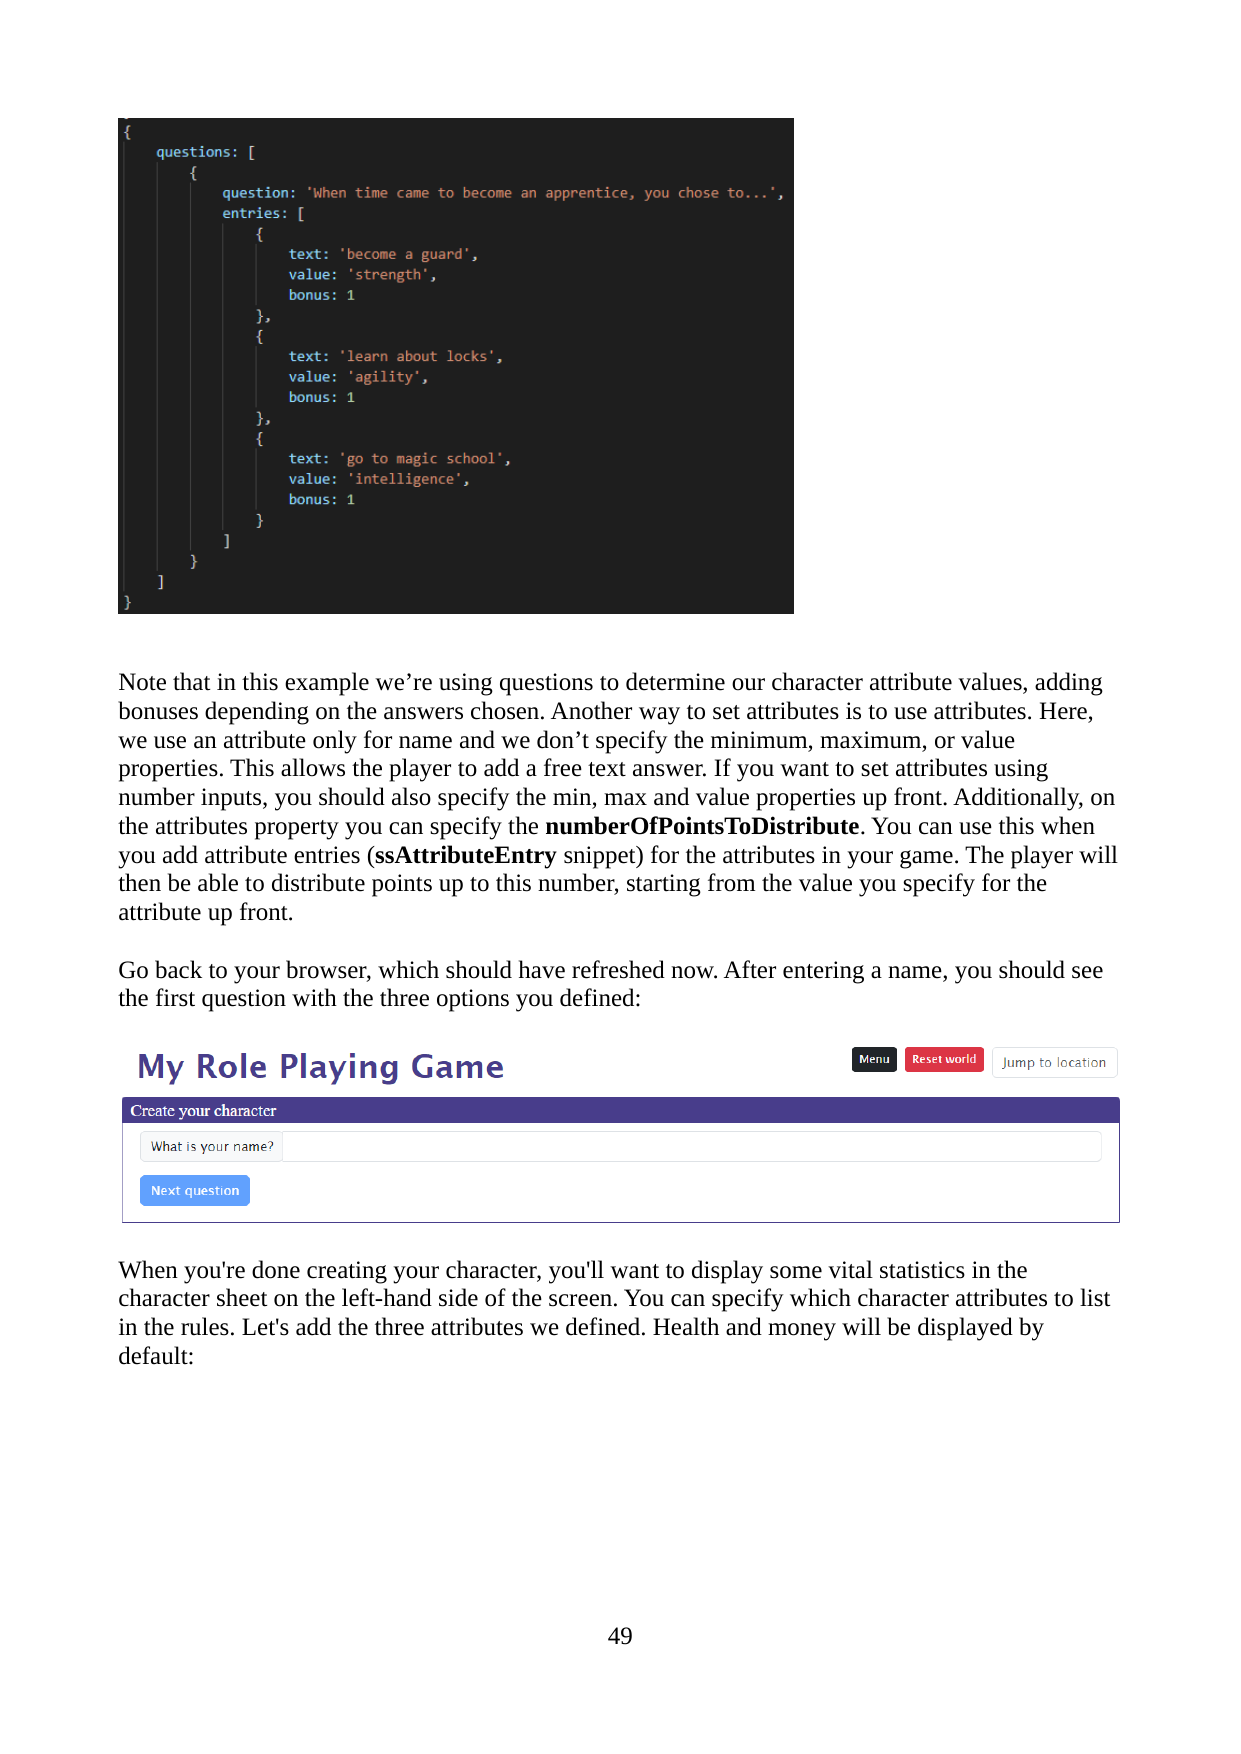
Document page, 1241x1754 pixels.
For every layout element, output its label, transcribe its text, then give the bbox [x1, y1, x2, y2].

text When you're done creating your character, you'll want to display some vital statistics in the character sheet on the left-hand side of the screen. You can specify which character attributes to list in the rules. Let's add the three attributes we defined. Health and money will be displayed by default: [118, 1255, 1122, 1370]
text Note that in this example we’re using questions to determine our character attribute values, adding bonuses depending on the answers chosen. Another way to set attributes is to use attributes. Here, we use an attribute only for name and we don’t specify the minimum, maximum, or value properties. This allows the player to add a free text answer. If you want to set attributes using number inputs, you should also specify the min, max and value properties up front. Additionally, on the attributes property you can specify the numberOfPointsToDistribute. You can use this when you add attribute entries (ssAttributeEntry snippet) for the attributes in your game. The player will then be able to distribute points up to this number, starting from the value you specify for the attribute up front. [118, 667, 1122, 926]
text Go back to your browser, which should have refreshed now. After entering a name, you should see the first question with the three options you defined: [118, 955, 1122, 1012]
picture [118, 118, 794, 614]
picture [118, 1041, 1123, 1226]
